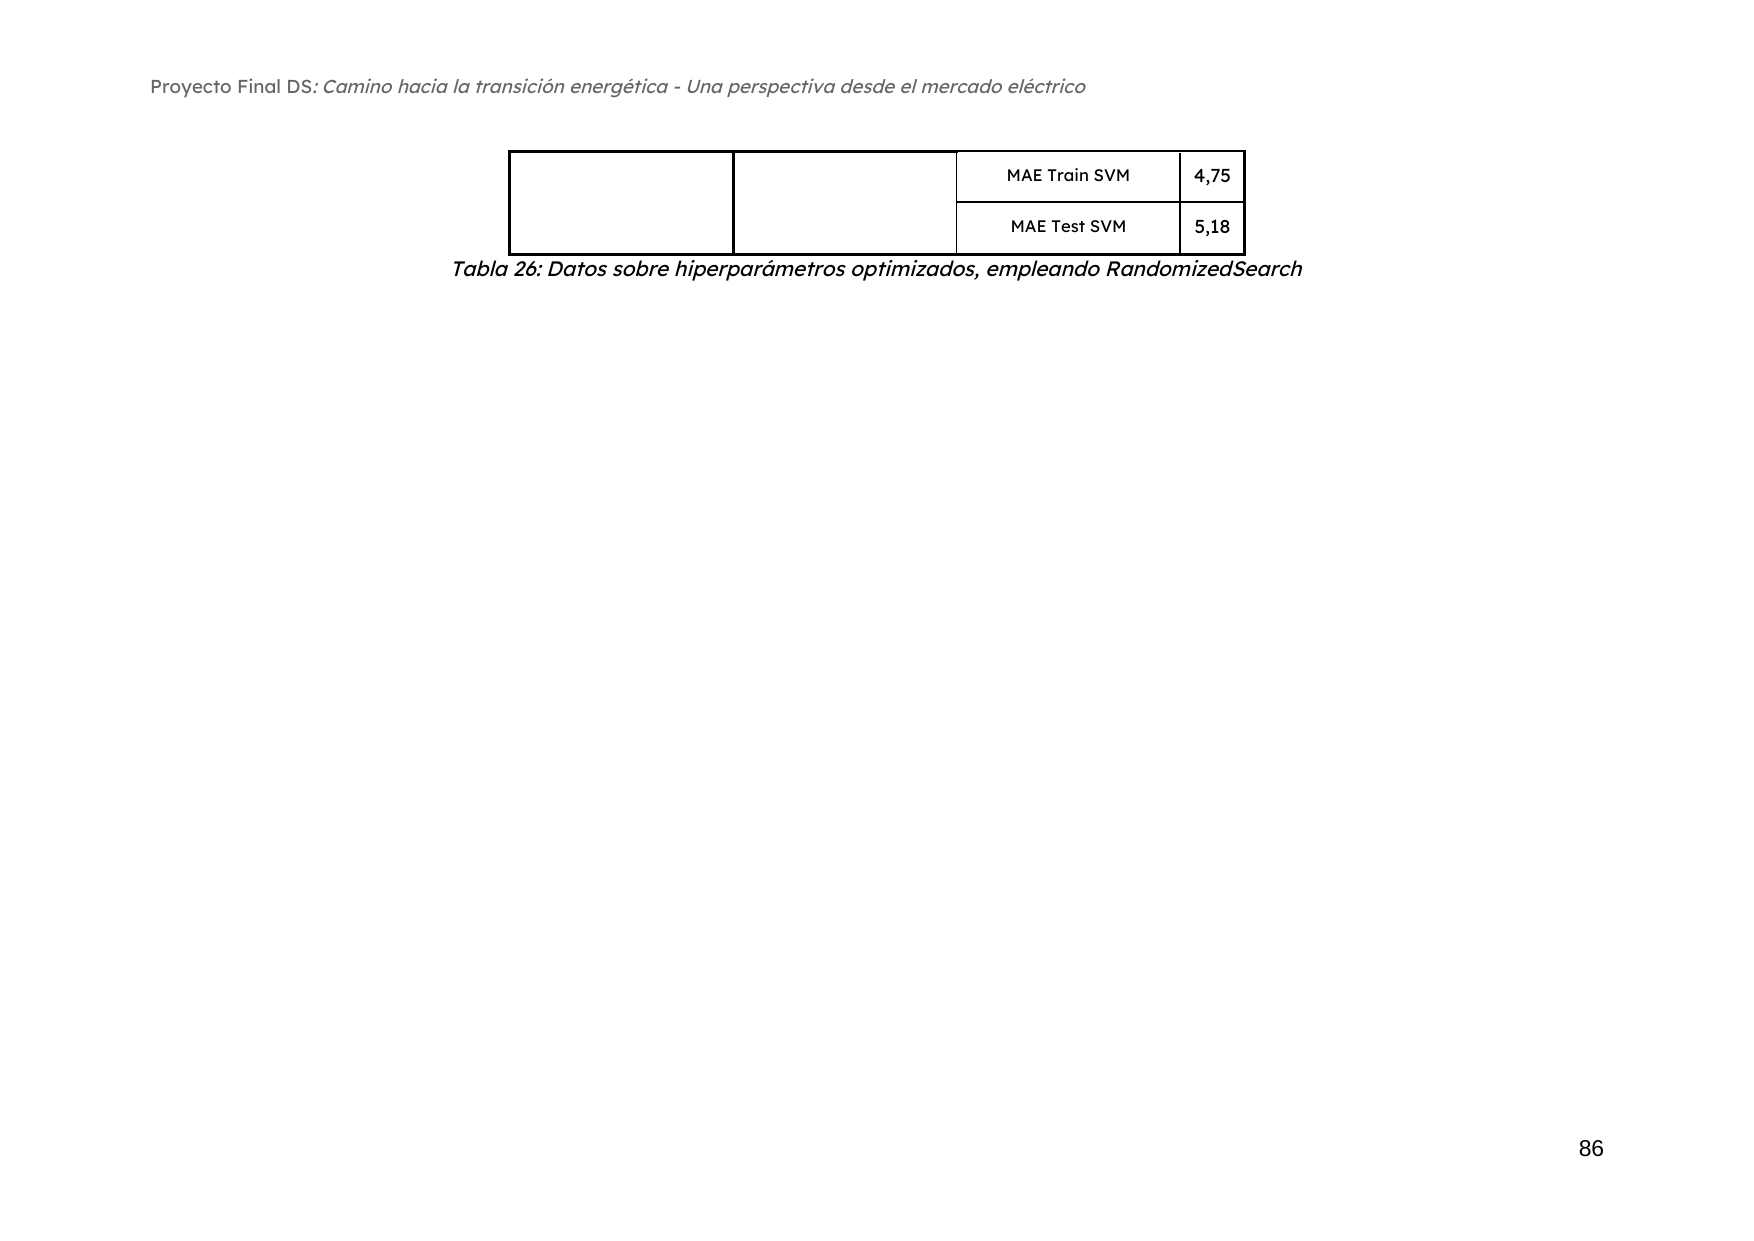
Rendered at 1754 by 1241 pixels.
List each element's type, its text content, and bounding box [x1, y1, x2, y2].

text Tabla 26: Datos sobre hiperparámetros optimizados, empleando RandomizedSearch [150, 256, 1604, 282]
table_cell MAE Train SVM [957, 152, 1180, 201]
table_cell 5,18 [1181, 203, 1243, 252]
table_cell MAE Test SVM [957, 203, 1179, 252]
table_cell 4,75 [1180, 152, 1243, 201]
